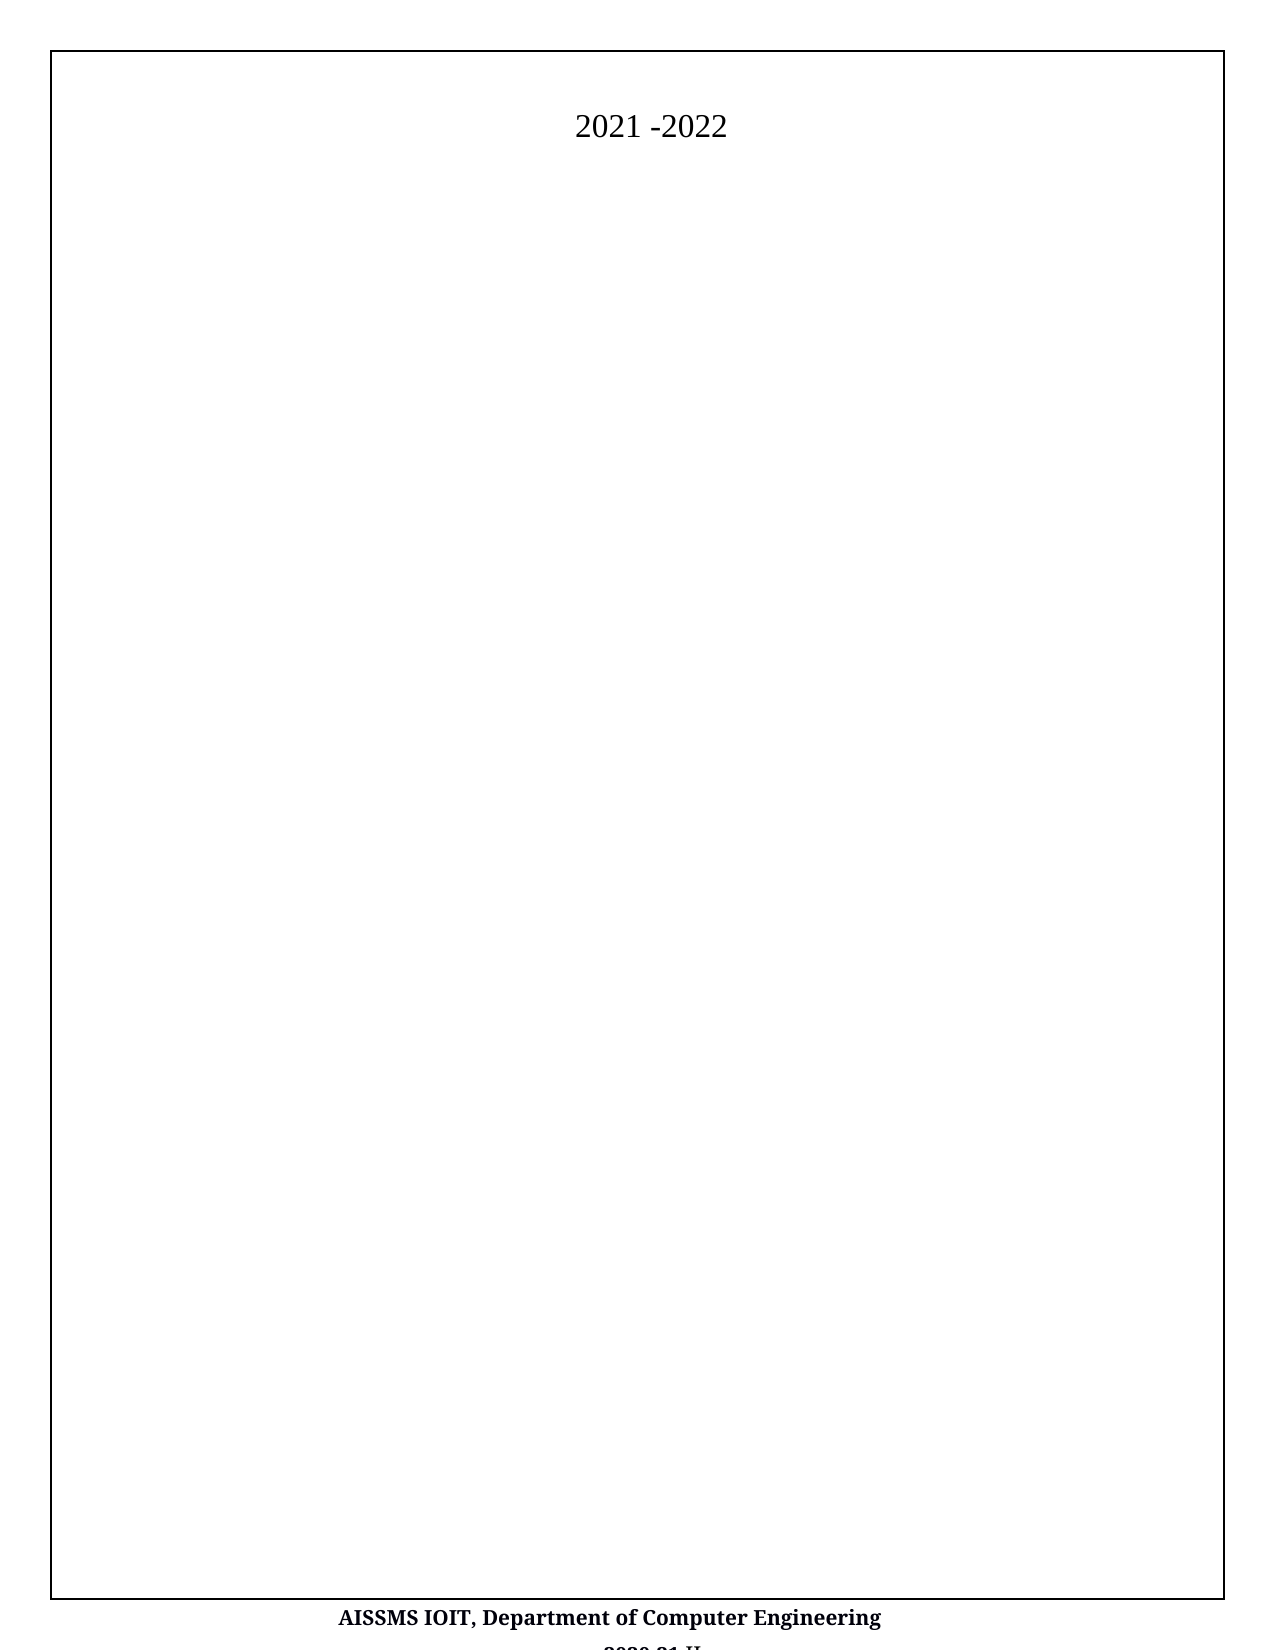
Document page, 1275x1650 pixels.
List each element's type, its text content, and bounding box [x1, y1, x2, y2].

subtitle 2021 -2022 [94, 106, 1208, 145]
